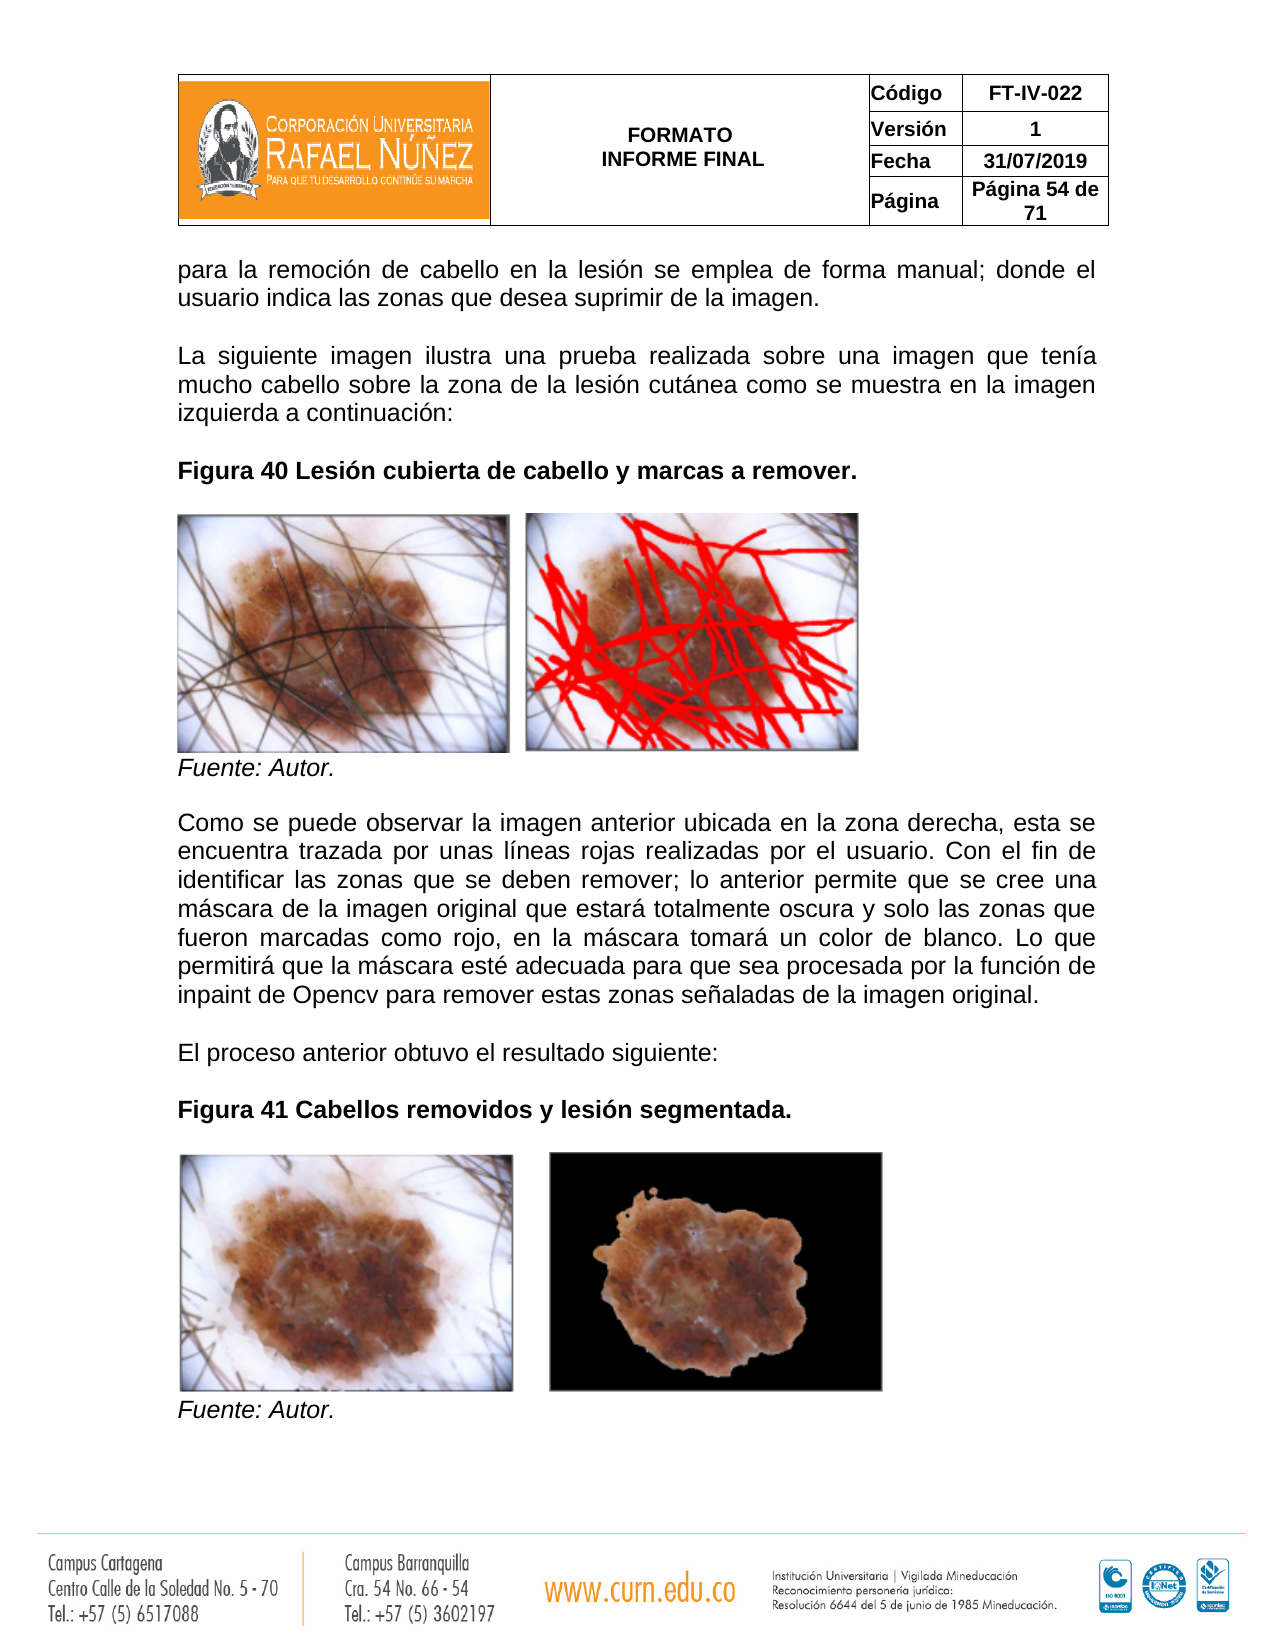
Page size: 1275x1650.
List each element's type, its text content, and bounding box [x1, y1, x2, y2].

picture [178, 81, 490, 219]
list Fuente: Autor. [177, 1395, 1098, 1424]
list Figura 41 Cabellos removidos y lesión segmentada. [177, 1095, 1098, 1124]
list Como se puede observar la imagen anterior ubicada en la zona derecha, esta se encuentra trazada por unas líneas rojas realizadas por el usuario. Con el fin de identificar las zonas que se deben remover; lo anterior permite que se cree una máscara de la imagen original que estará totalmente oscura y solo las zonas que fueron marcadas como rojo, en la máscara tomará un color de blanco. Lo que permitirá que la máscara esté adecuada para que sea procesada por la función de inpaint de Opencv para remover estas zonas señaladas de la imagen original. [177, 808, 1098, 1009]
list El proceso anterior obtuvo el resultado siguiente: [177, 1038, 1098, 1066]
list La siguiente imagen ilustra una prueba realizada sobre una imagen que tenía mucho cabello sobre la zona de la lesión cutánea como se muestra en la imagen izquierda a continuación: [177, 341, 1098, 427]
picture [0, 1514, 1275, 1644]
list Fuente: Autor. [177, 752, 1098, 781]
list Figura 40 Lesión cubierta de cabello y marcas a remover. [177, 456, 1098, 485]
